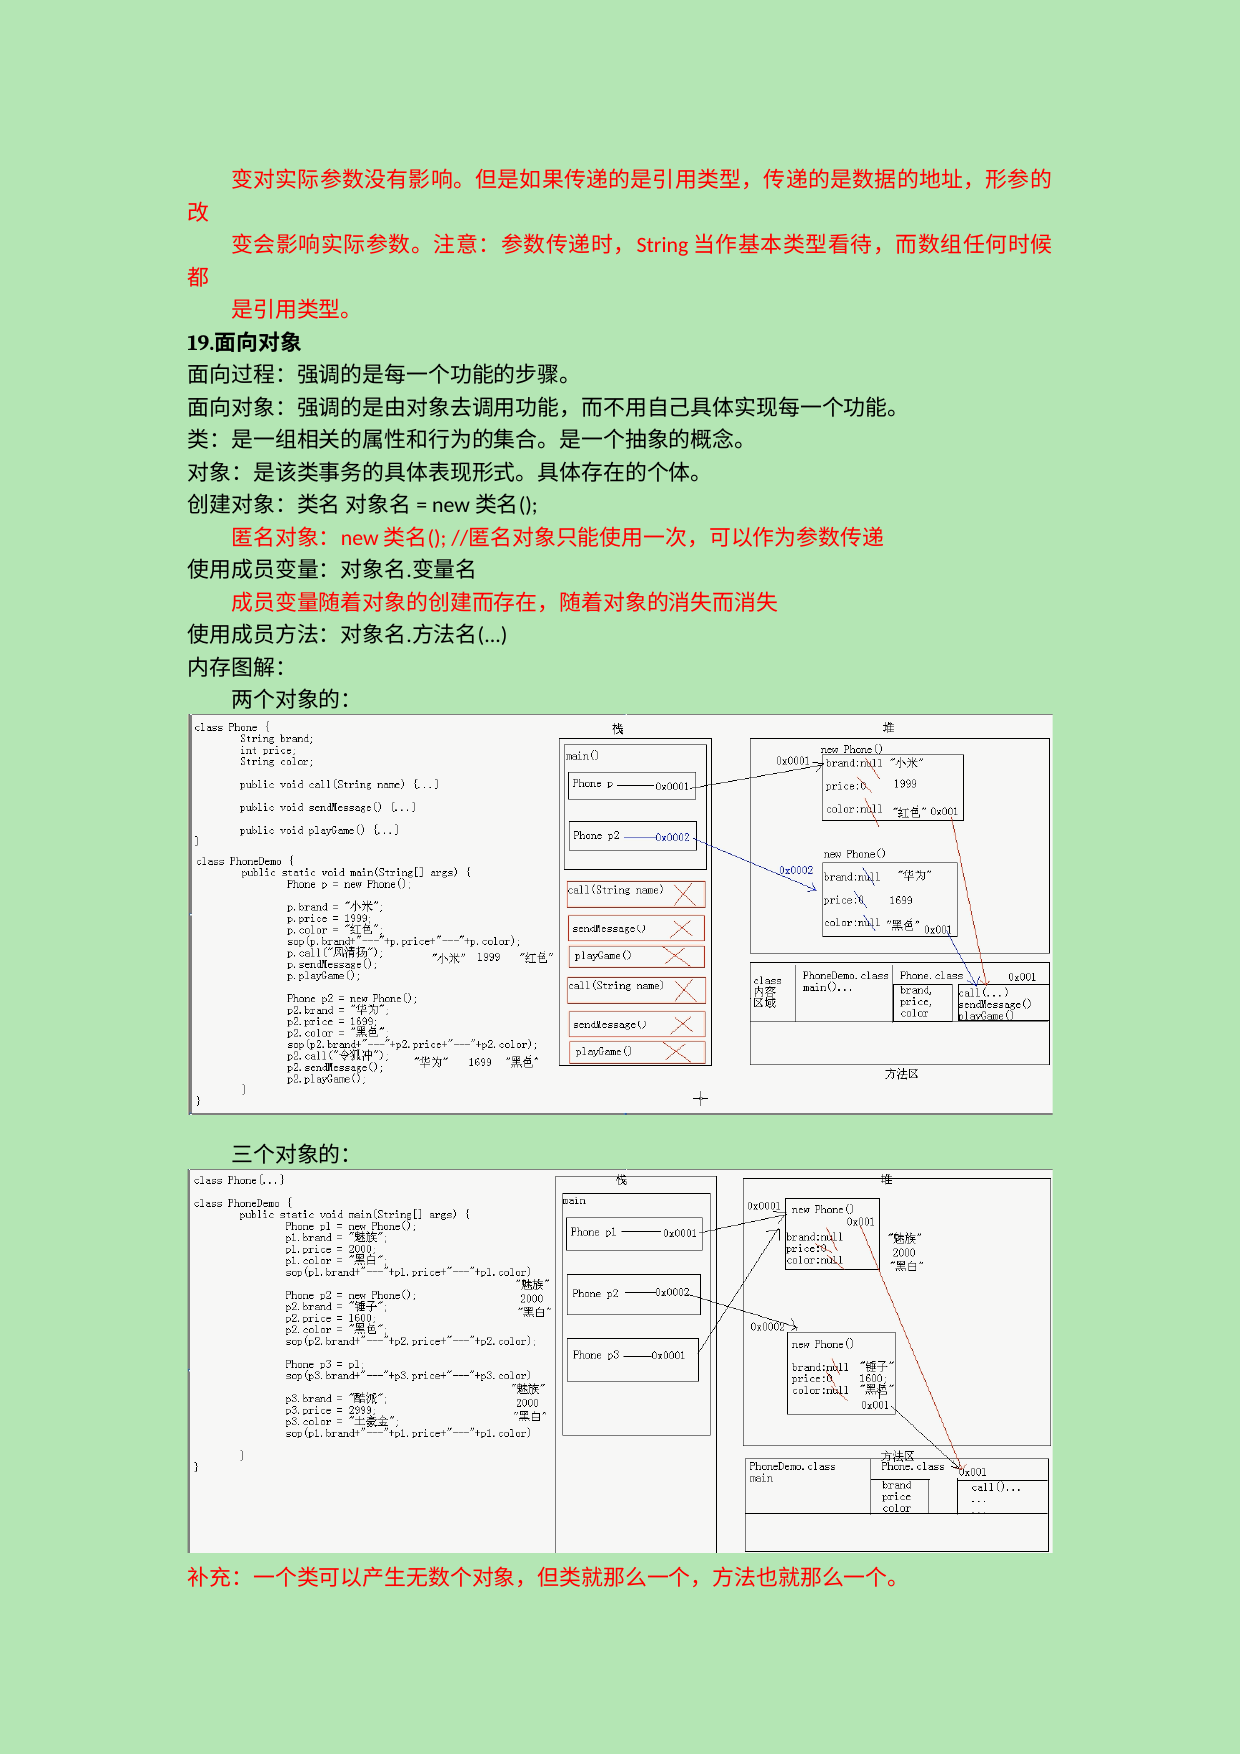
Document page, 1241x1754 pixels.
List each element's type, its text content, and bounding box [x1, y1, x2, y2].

text 使用成员变量：对象名.变量名 [187, 552, 1053, 584]
text 使用成员方法：对象名.方法名(...) [187, 617, 1053, 649]
text 变会影响实际参数。注意：参数传递时，String当作基本类型看待，而数组任何时候都 [187, 227, 1053, 292]
text 成员变量随着对象的创建而存在，随着对象的消失而消失 [187, 584, 1053, 617]
picture [187, 1169, 1053, 1553]
picture [187, 714, 1053, 1115]
text 三个对象的： [187, 1137, 1053, 1169]
text 类：是一组相关的属性和行为的集合。是一个抽象的概念。 [187, 422, 1053, 454]
text 是引用类型。 [187, 292, 1053, 324]
text 面向过程：强调的是每一个功能的步骤。 [187, 357, 1053, 389]
text 补充：一个类可以产生无数个对象，但类就那么一个，方法也就那么一个。 [187, 1559, 1053, 1592]
text 变对实际参数没有影响。但是如果传递的是引用类型，传递的是数据的地址，形参的改 [187, 162, 1053, 227]
text 内存图解： [187, 649, 1053, 682]
subtitle 19.面向对象 [187, 324, 1053, 357]
text 创建对象：类名 对象名 = new 类名(); [187, 487, 1053, 519]
text 匿名对象：new 类名(); //匿名对象只能使用一次，可以作为参数传递 [187, 519, 1053, 552]
text 对象：是该类事务的具体表现形式。具体存在的个体。 [187, 454, 1053, 487]
text 两个对象的： [187, 682, 1053, 714]
text 面向对象：强调的是由对象去调用功能，而不用自己具体实现每一个功能。 [187, 389, 1053, 422]
